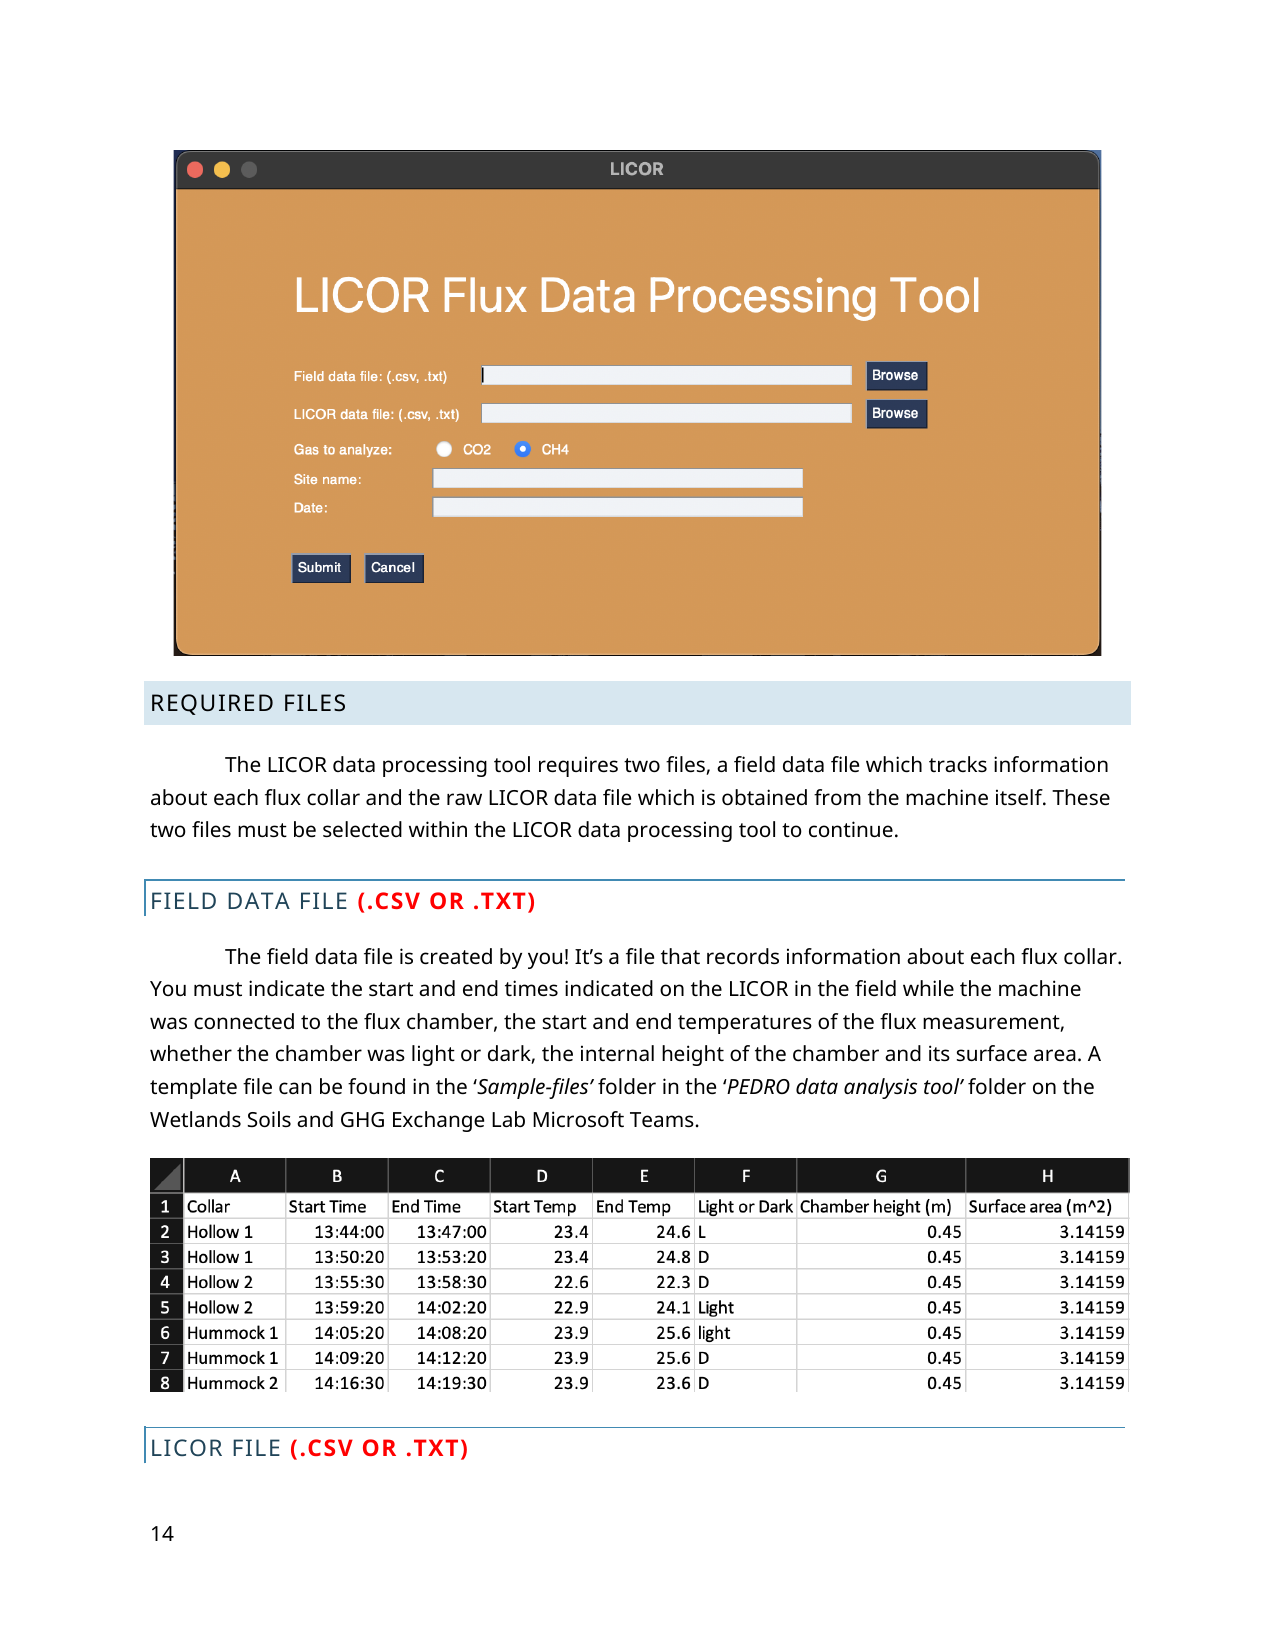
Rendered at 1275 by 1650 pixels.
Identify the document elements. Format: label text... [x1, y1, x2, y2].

subtitle required files [150, 687, 1125, 718]
picture [173, 150, 1102, 656]
picture [150, 1158, 1130, 1392]
text The field data file is created by you! It’s a file that records information about each flux collar. You must indicate the start and end times indicated on the LICOR in the field while the machine was connected to the flux chamber, the start and end temperatures of the flux measurement, whether the chamber was light or dark, the internal height of the chamber and its surface area. A template file can be found in the ‘Sample-files’ folder in the ‘PEDRO data analysis tool’ folder on the Wetlands Soils and GHG Exchange Lab Microsoft Teams. [150, 942, 1125, 1133]
subtitle LICOR file (.csv or .txt) [146, 1428, 1125, 1463]
subtitle Field data file (.csv or .txt) [146, 881, 1125, 916]
text The LICOR data processing tool requires two files, a field data file which tracks information about each flux collar and the raw LICOR data file which is obtained from the machine itself. These two files must be selected within the LICOR data processing tool to continue. [150, 750, 1125, 844]
